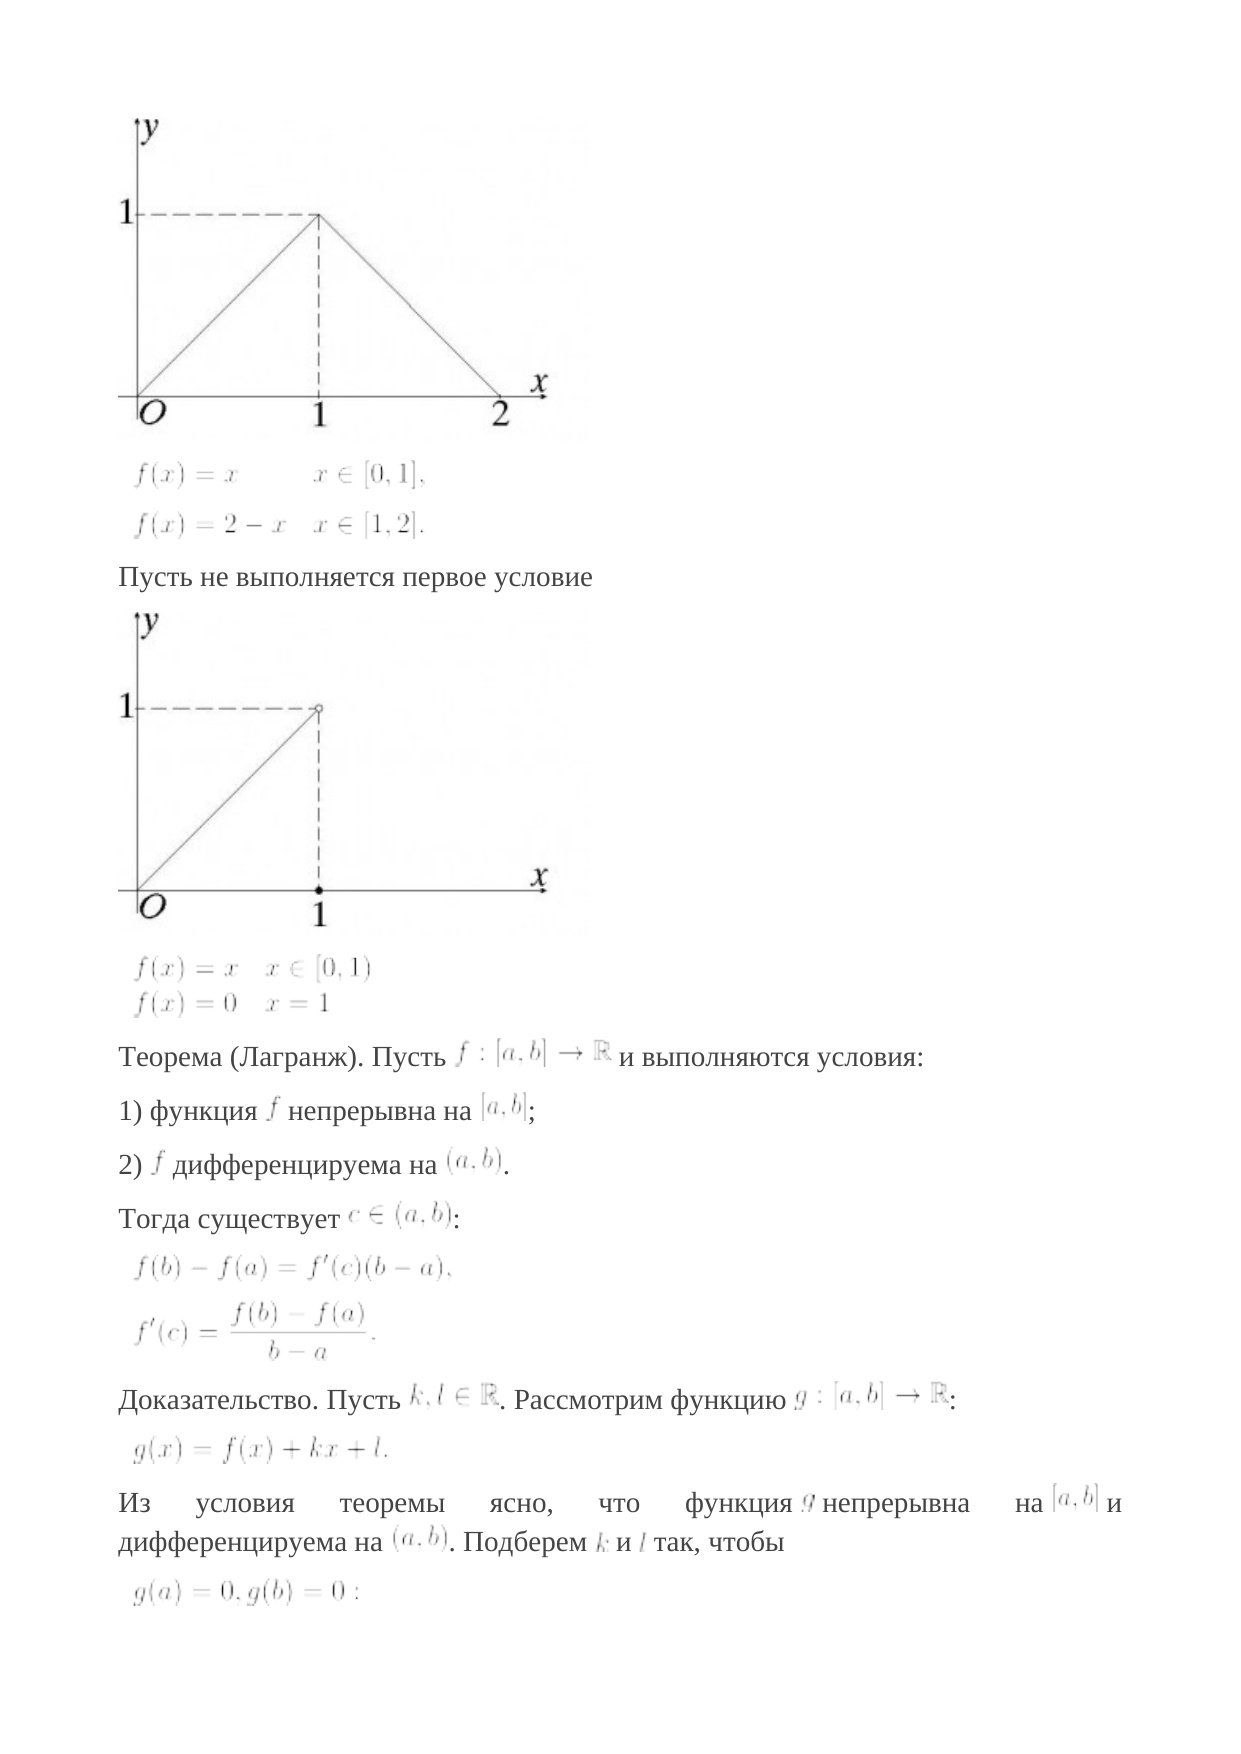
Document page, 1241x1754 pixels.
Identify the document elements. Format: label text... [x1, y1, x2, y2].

text Доказательство. Пусть . Рассмотрим функцию : [118, 1381, 1122, 1415]
picture [390, 1523, 449, 1552]
text 1) функция непрерывна на ; [118, 1092, 1122, 1126]
picture [132, 1435, 389, 1464]
text Тогда существует : [118, 1200, 1122, 1234]
picture [347, 1200, 453, 1229]
picture [444, 1146, 503, 1175]
picture [408, 1382, 499, 1410]
picture [638, 1531, 647, 1552]
picture [118, 118, 590, 442]
text Из условия теоремы ясно, что функция непрерывна на и дифференцируема на . Подберем и так, чтобы [118, 1484, 1122, 1558]
picture [149, 1149, 166, 1175]
picture [793, 1381, 949, 1410]
picture [1050, 1483, 1100, 1512]
picture [479, 1092, 528, 1121]
text Пусть не выполняется первое условие [118, 559, 1122, 593]
text 2) дифференцируема на . [118, 1146, 1122, 1180]
picture [132, 1253, 452, 1361]
picture [118, 612, 590, 936]
picture [132, 460, 425, 539]
picture [132, 1577, 360, 1606]
picture [800, 1493, 815, 1512]
text Теорема (Лагранж). Пусть и выполняются условия: [118, 1038, 1122, 1072]
picture [132, 954, 372, 1018]
picture [265, 1095, 281, 1121]
picture [453, 1038, 612, 1067]
picture [594, 1531, 609, 1552]
